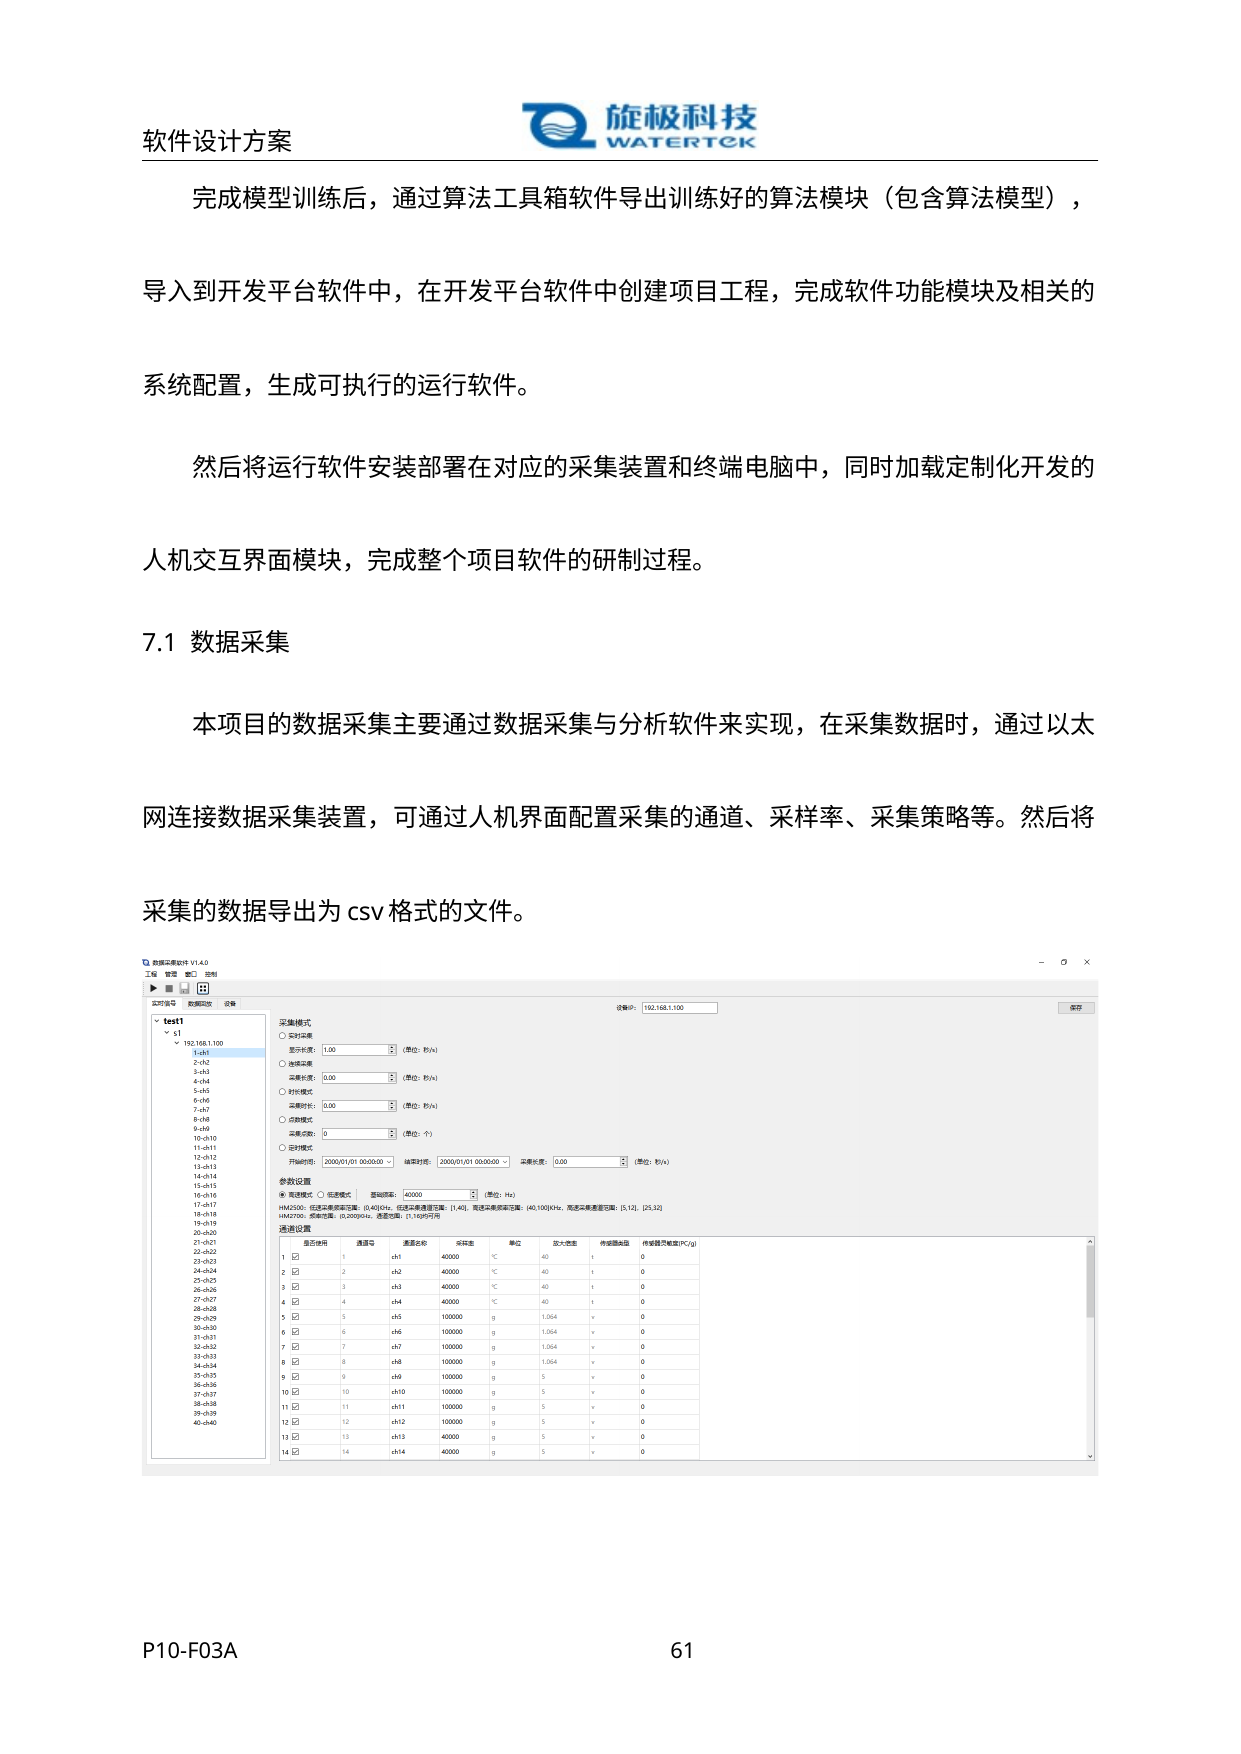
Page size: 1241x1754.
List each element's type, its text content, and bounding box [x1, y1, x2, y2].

text 然后将运行软件安装部署在对应的采集装置和终端电脑中，同时加载定制化开发的人机交互界面模块，完成整个项目软件的研制过程。 [142, 431, 1098, 593]
text 完成模型训练后，通过算法工具箱软件导出训练好的算法模块（包含算法模型），导入到开发平台软件中，在开发平台软件中创建项目工程，完成软件功能模块及相关的系统配置，生成可执行的运行软件。 [142, 162, 1098, 417]
picture [521, 100, 760, 151]
picture [141, 957, 1099, 1476]
text 本项目的数据采集主要通过数据采集与分析软件来实现，在采集数据时，通过以太网连接数据采集装置，可通过人机界面配置采集的通道、采样率、采集策略等。然后将采集的数据导出为csv格式的文件。 [142, 688, 1098, 943]
subtitle 数据采集 [142, 607, 1098, 674]
